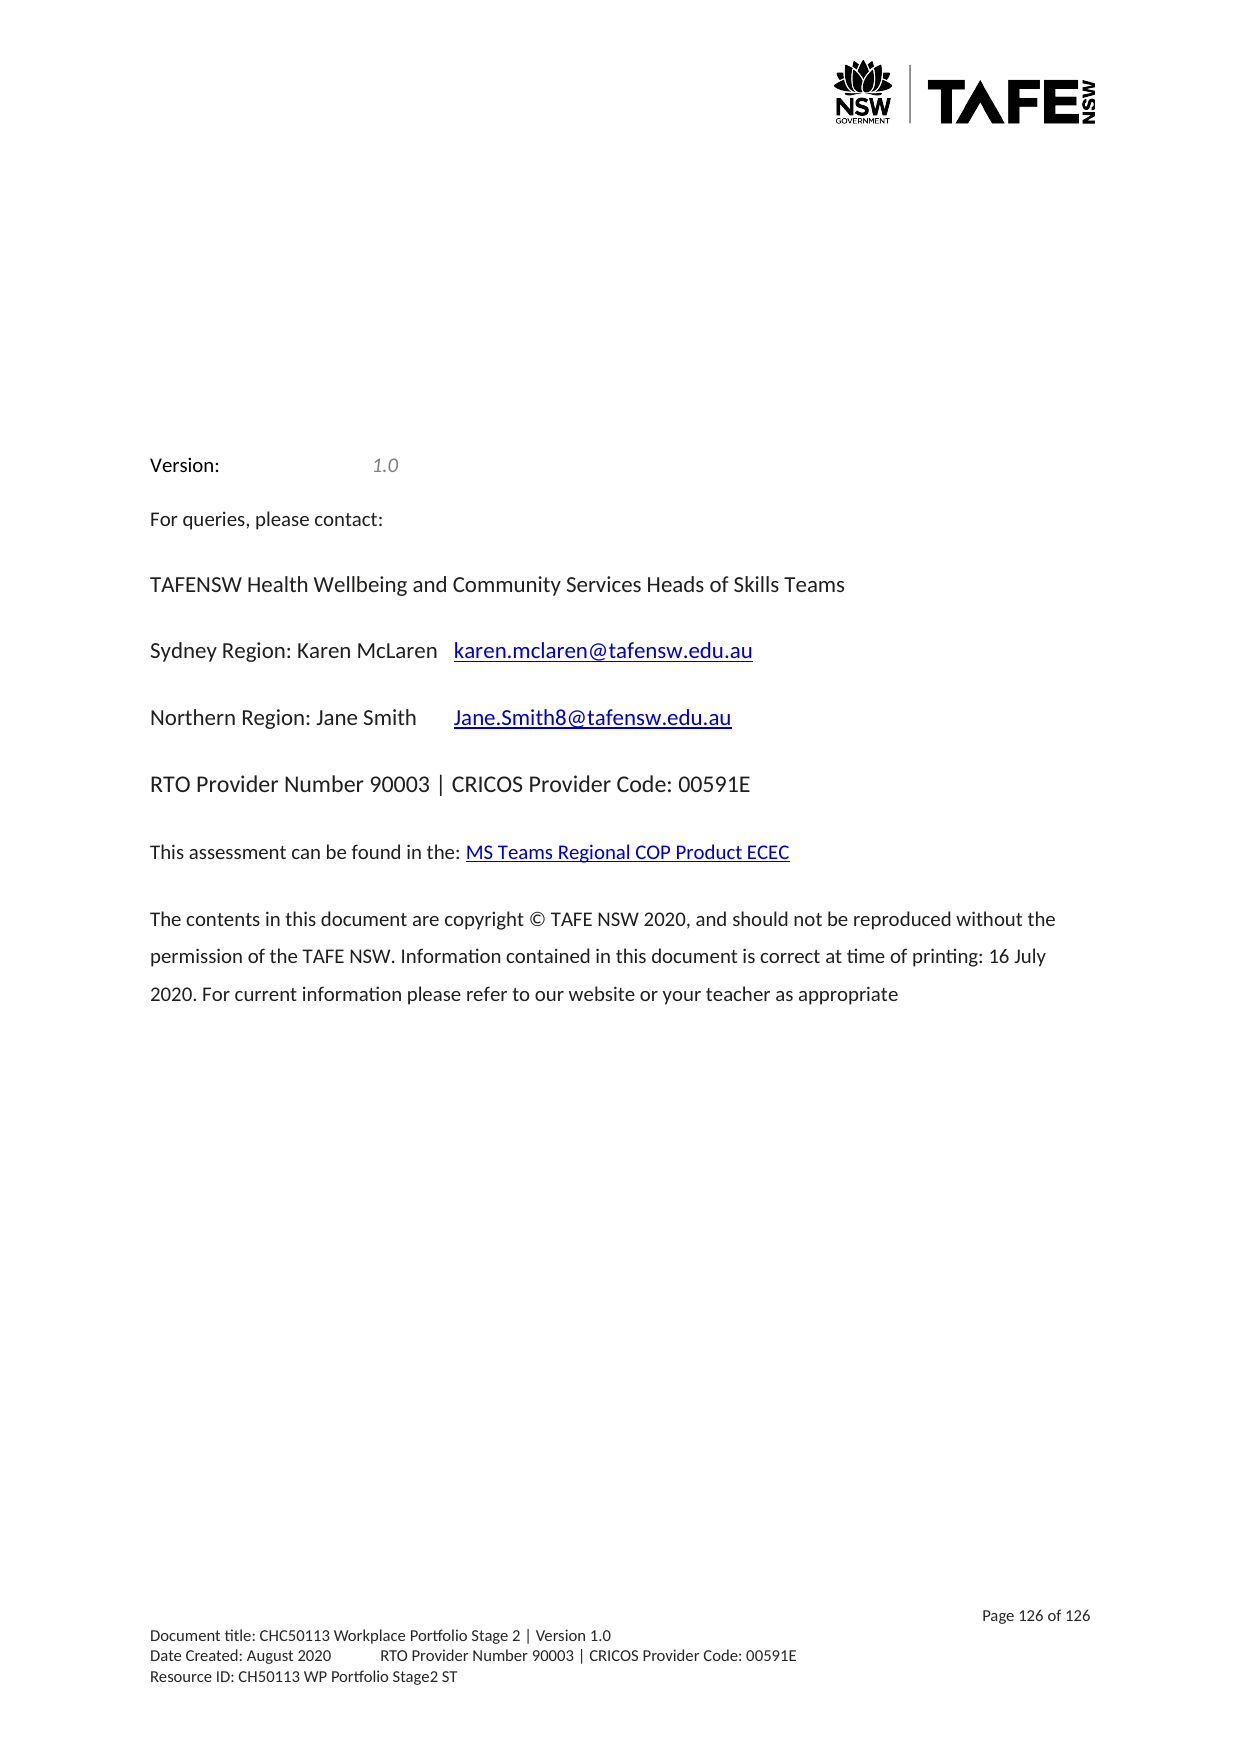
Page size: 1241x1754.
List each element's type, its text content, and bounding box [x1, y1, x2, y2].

text For queries, please contact: [150, 506, 1090, 532]
text TAFENSW Health Wellbeing and Community Services Heads of Skills Teams [150, 560, 1090, 598]
picture [834, 59, 1095, 125]
text This assessment can be found in the: MS Teams Regional COP Product ECEC [150, 827, 1090, 864]
text Version: 1.0 [150, 452, 1090, 477]
text The contents in this document are copyright © TAFE NSW 2020, and should not be reproduced without the permission of the TAFE NSW. Information contained in this document is correct at time of printing: 16 July 2020. For current information please refer to our website or your teacher as appropriate [150, 894, 1090, 1006]
text RTO Provider Number 90003 | CRICOS Provider Code: 00591E [150, 760, 1090, 798]
text Northern Region: Jane Smith Jane.Smith8@tafensw.edu.au [150, 694, 1090, 731]
text Sydney Region: Karen McLaren karen.mclaren@tafensw.edu.au [150, 627, 1090, 664]
